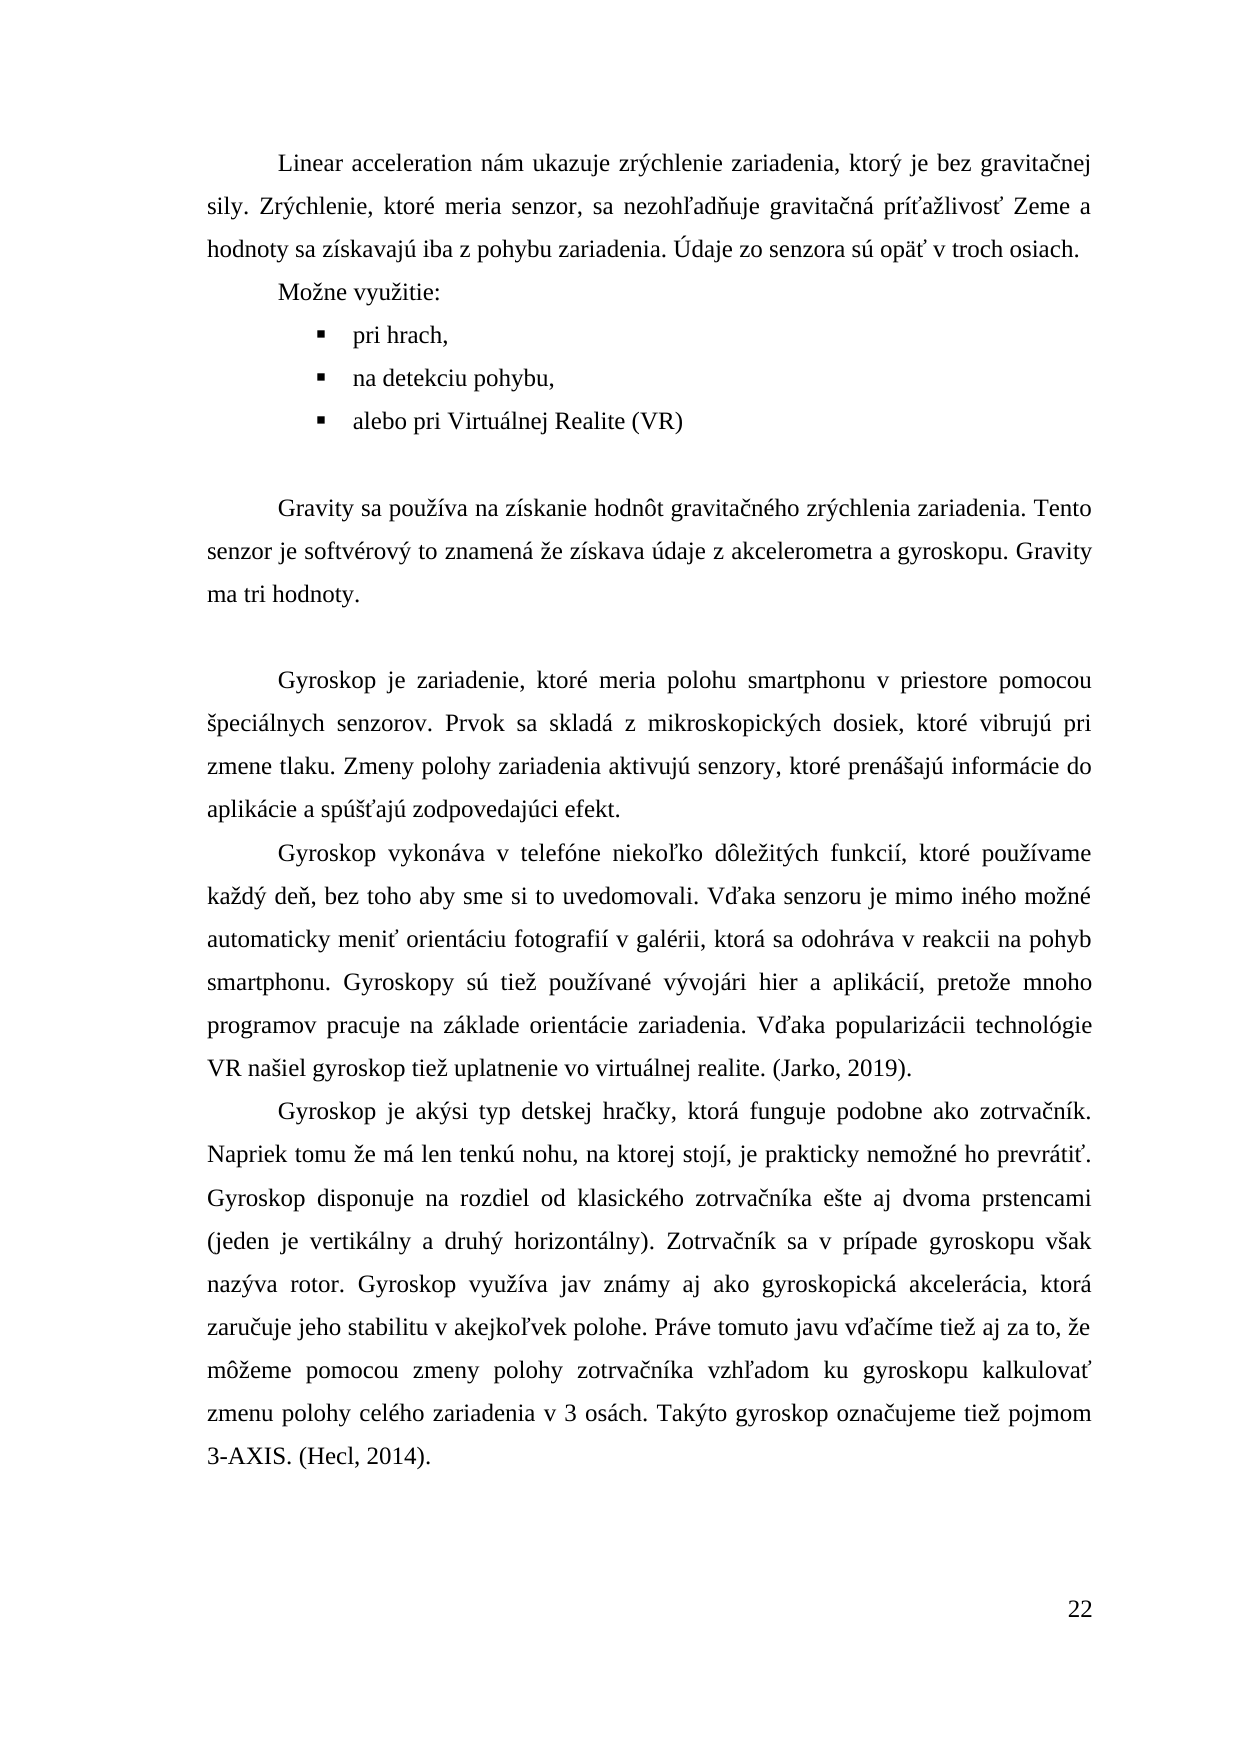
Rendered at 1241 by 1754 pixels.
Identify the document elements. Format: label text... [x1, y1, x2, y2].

text Gravity sa používa na získanie hodnôt gravitačného zrýchlenia zariadenia. Tento senzor je softvérový to znamená že získava údaje z akcelerometra a gyroskopu. Gravity ma tri hodnoty. [207, 493, 1092, 608]
list na detekciu pohybu, [315, 363, 1092, 392]
list alebo pri Virtuálnej Realite (VR) [315, 406, 1092, 435]
list pri hrach, [315, 320, 1092, 349]
text Linear acceleration nám ukazuje zrýchlenie zariadenia, ktorý je bez gravitačnej sily. Zrýchlenie, ktoré meria senzor, sa nezohľadňuje gravitačná príťažlivosť Zeme a hodnoty sa získavajú iba z pohybu zariadenia. Údaje zo senzora sú opäť v troch osiach. [207, 148, 1092, 263]
text Gyroskop je akýsi typ detskej hračky, ktorá funguje podobne ako zotrvačník. Napriek tomu že má len tenkú nohu, na ktorej stojí, je prakticky nemožné ho prevrátiť. Gyroskop disponuje na rozdiel od klasického zotrvačníka ešte aj dvoma prstencami (jeden je vertikálny a druhý horizontálny). Zotrvačník sa v prípade gyroskopu však nazýva rotor. Gyroskop využíva jav známy aj ako gyroskopická akcelerácia, ktorá zaručuje jeho stabilitu v akejkoľvek polohe. Práve tomuto javu vďačíme tiež aj za to, že môžeme pomocou zmeny polohy zotrvačníka vzhľadom ku gyroskopu kalkulovať zmenu polohy celého zariadenia v 3 osách. Takýto gyroskop označujeme tiež pojmom 3-AXIS.. [207, 1096, 1092, 1470]
text Možne využitie: [207, 277, 1092, 306]
text Gyroskop je zariadenie, ktoré meria polohu smartphonu v priestore pomocou špeciálnych senzorov. Prvok sa skladá z mikroskopických dosiek, ktoré vibrujú pri zmene tlaku. Zmeny polohy zariadenia aktivujú senzory, ktoré prenášajú informácie do aplikácie a spúšťajú zodpovedajúci efekt. [207, 665, 1092, 823]
text Gyroskop vykonáva v telefóne niekoľko dôležitých funkcií, ktoré používame každý deň, bez toho aby sme si to uvedomovali. Vďaka senzoru je mimo iného možné automaticky meniť orientáciu fotografií v galérii, ktorá sa odohráva v reakcii na pohyb smartphonu. Gyroskopy sú tiež používané vývojári hier a aplikácií, pretože mnoho programov pracuje na základe orientácie zariadenia. Vďaka popularizácii technológie VR našiel gyroskop tiež uplatnenie vo virtuálnej realite.. [207, 838, 1092, 1082]
